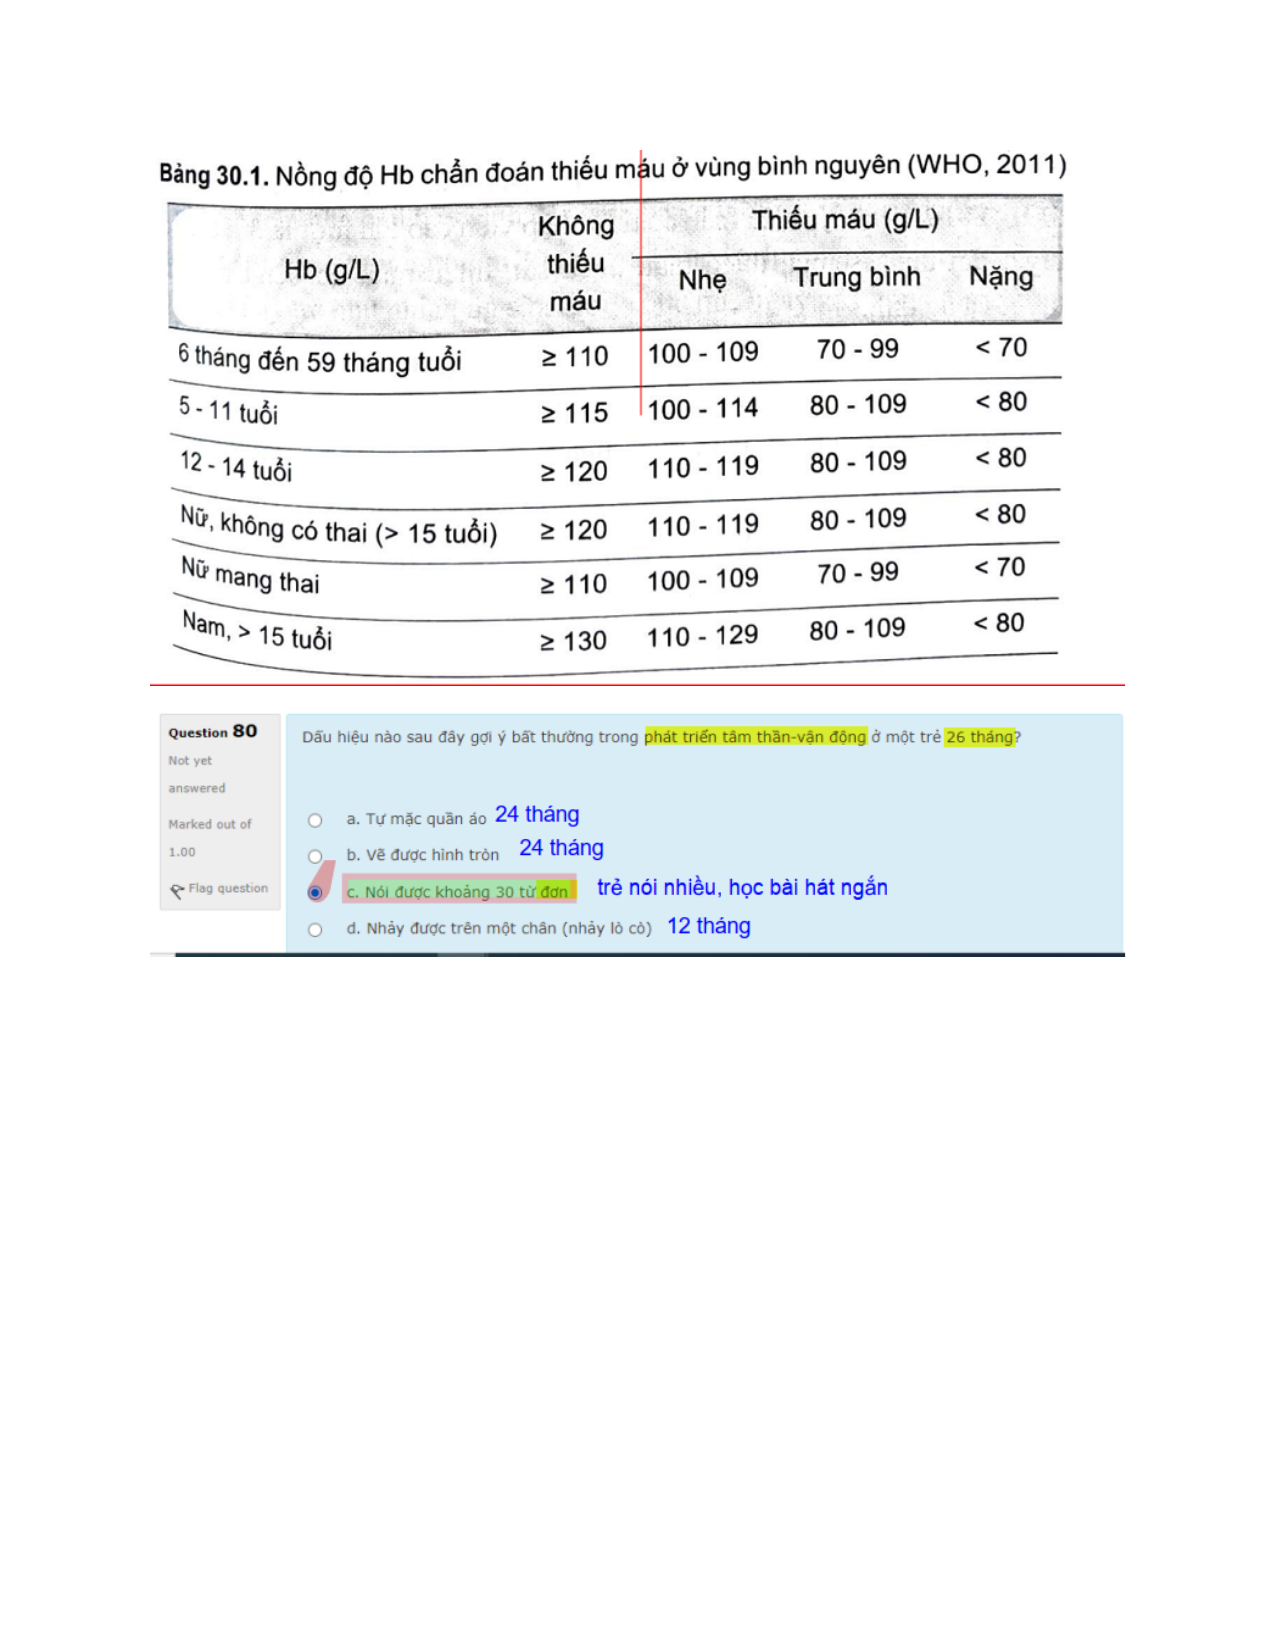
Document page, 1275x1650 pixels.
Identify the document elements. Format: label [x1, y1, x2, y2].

picture [150, 150, 1125, 686]
picture [150, 704, 1125, 957]
